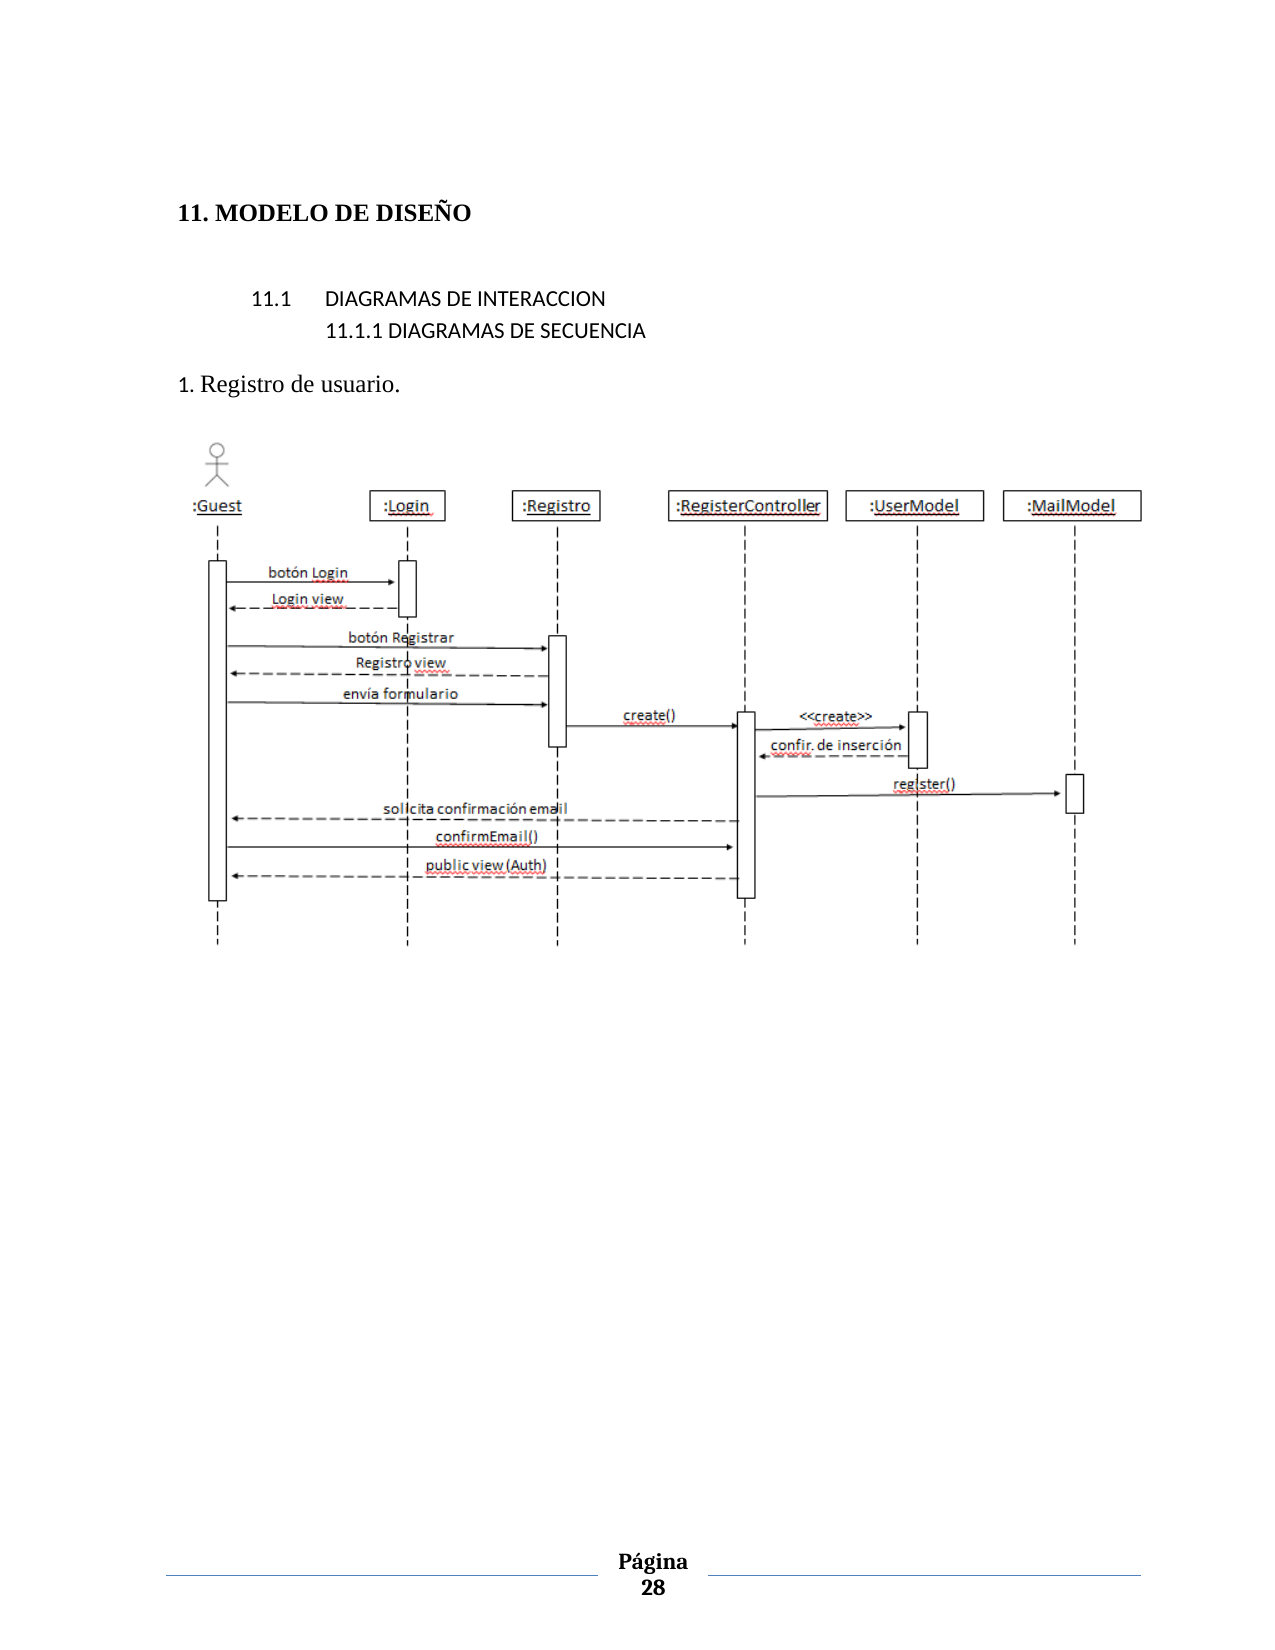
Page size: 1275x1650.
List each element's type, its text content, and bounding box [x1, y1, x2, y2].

subtitle 11. MODELO DE DISEÑO [177, 198, 1152, 226]
list 11.1.1 DIAGRAMAS DE SECUENCIA [252, 316, 1152, 344]
text 1. Registro de usuario. [177, 369, 1152, 398]
list DIAGRAMAS DE INTERACCION [251, 284, 1152, 312]
